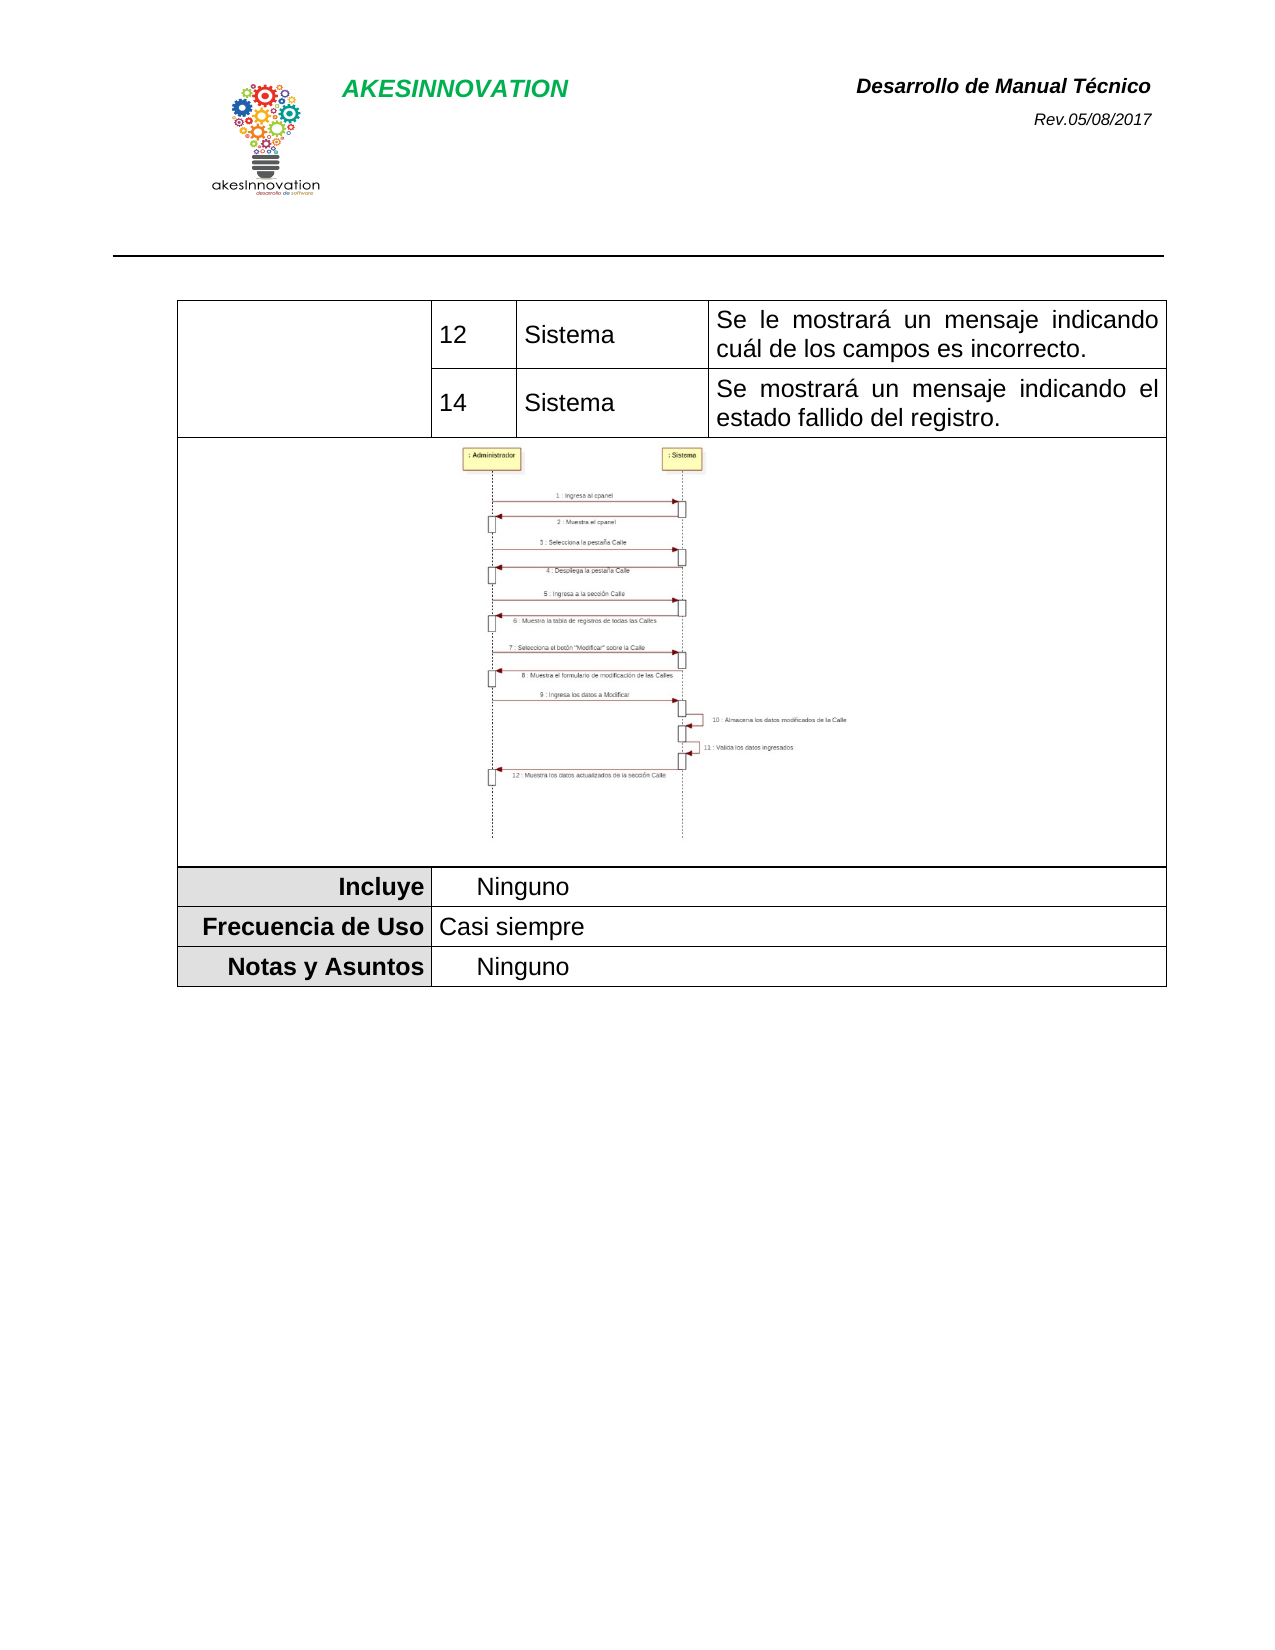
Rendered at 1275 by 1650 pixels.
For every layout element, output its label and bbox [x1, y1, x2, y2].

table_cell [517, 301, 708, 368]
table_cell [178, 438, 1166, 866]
picture [198, 73, 331, 227]
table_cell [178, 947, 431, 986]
picture [457, 442, 886, 862]
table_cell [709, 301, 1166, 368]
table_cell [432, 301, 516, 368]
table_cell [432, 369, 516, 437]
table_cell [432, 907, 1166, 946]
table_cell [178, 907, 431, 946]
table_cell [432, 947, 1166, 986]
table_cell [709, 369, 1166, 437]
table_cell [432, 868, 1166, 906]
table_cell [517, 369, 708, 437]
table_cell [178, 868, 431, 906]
